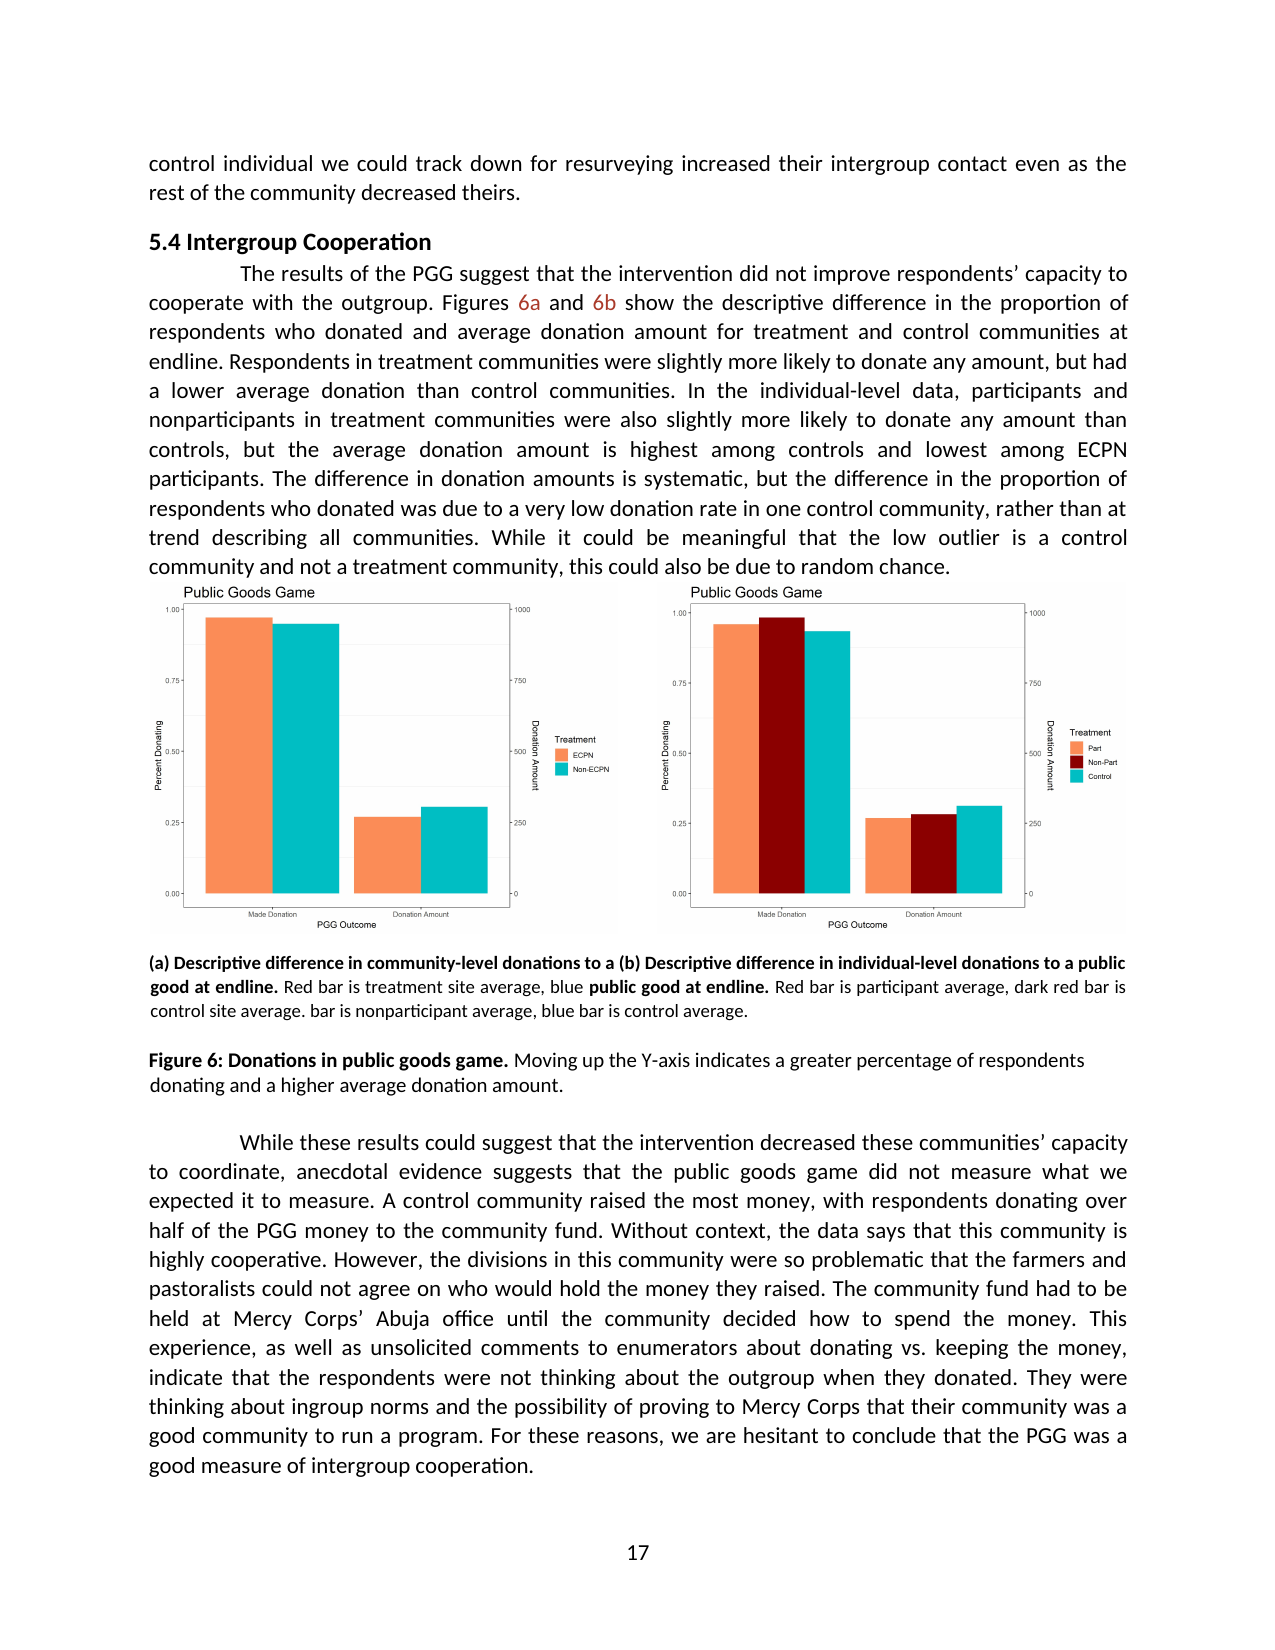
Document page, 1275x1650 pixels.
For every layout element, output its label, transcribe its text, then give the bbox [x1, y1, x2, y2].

picture [657, 582, 1126, 934]
text (a) Descriptive difference in community-level donations to a (b) Descriptive difference in individual-level donations to a public good at endline. Red bar is treatment site average, blue public good at endline. Red bar is participant average, dark red bar is control site average. bar is nonparticipant average, blue bar is control average. [148, 951, 1127, 1022]
subtitle 5.4 Intergroup Cooperation [148, 226, 1170, 257]
picture [150, 582, 618, 934]
text Figure 6: Donations in public goods game. Moving up the Y-axis indicates a greater percentage of respondents donating and a higher average donation amount. [148, 1047, 1148, 1098]
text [148, 149, 1129, 206]
text The results of the PGG suggest that the intervention did not improve respondents’ capacity to cooperate with the outgroup. Figures 6a and 6b show the descriptive difference in the proportion of respondents who donated and average donation amount for treatment and control communities at endline. Respondents in treatment communities were slightly more likely to donate any amount, but had a lower average donation than control communities. In the individual-level data, participants and nonparticipants in treatment communities were also slightly more likely to donate any amount than controls, but the average donation amount is highest among controls and lowest among ECPN participants. The difference in donation amounts is systematic, but the difference in the proportion of respondents who donated was due to a very low donation rate in one control community, rather than at trend describing all communities. While it could be meaningful that the low outlier is a control community and not a treatment community, this could also be due to random chance. [148, 259, 1129, 581]
text While these results could suggest that the intervention decreased these communities’ capacity to coordinate, anecdotal evidence suggests that the public goods game did not measure what we expected it to measure. A control community raised the most money, with respondents donating over half of the PGG money to the community fund. Without context, the data says that this community is highly cooperative. However, the divisions in this community were so problematic that the farmers and pastoralists could not agree on who would hold the money they raised. The community fund had to be held at Mercy Corps’ Abuja office until the community decided how to spend the money. This experience, as well as unsolicited comments to enumerators about donating vs. keeping the money, indicate that the respondents were not thinking about the outgroup when they donated. They were thinking about ingroup norms and the possibility of proving to Mercy Corps that their community was a good community to run a program. For these reasons, we are hesitant to conclude that the PGG was a good measure of intergroup cooperation. [148, 1128, 1129, 1479]
